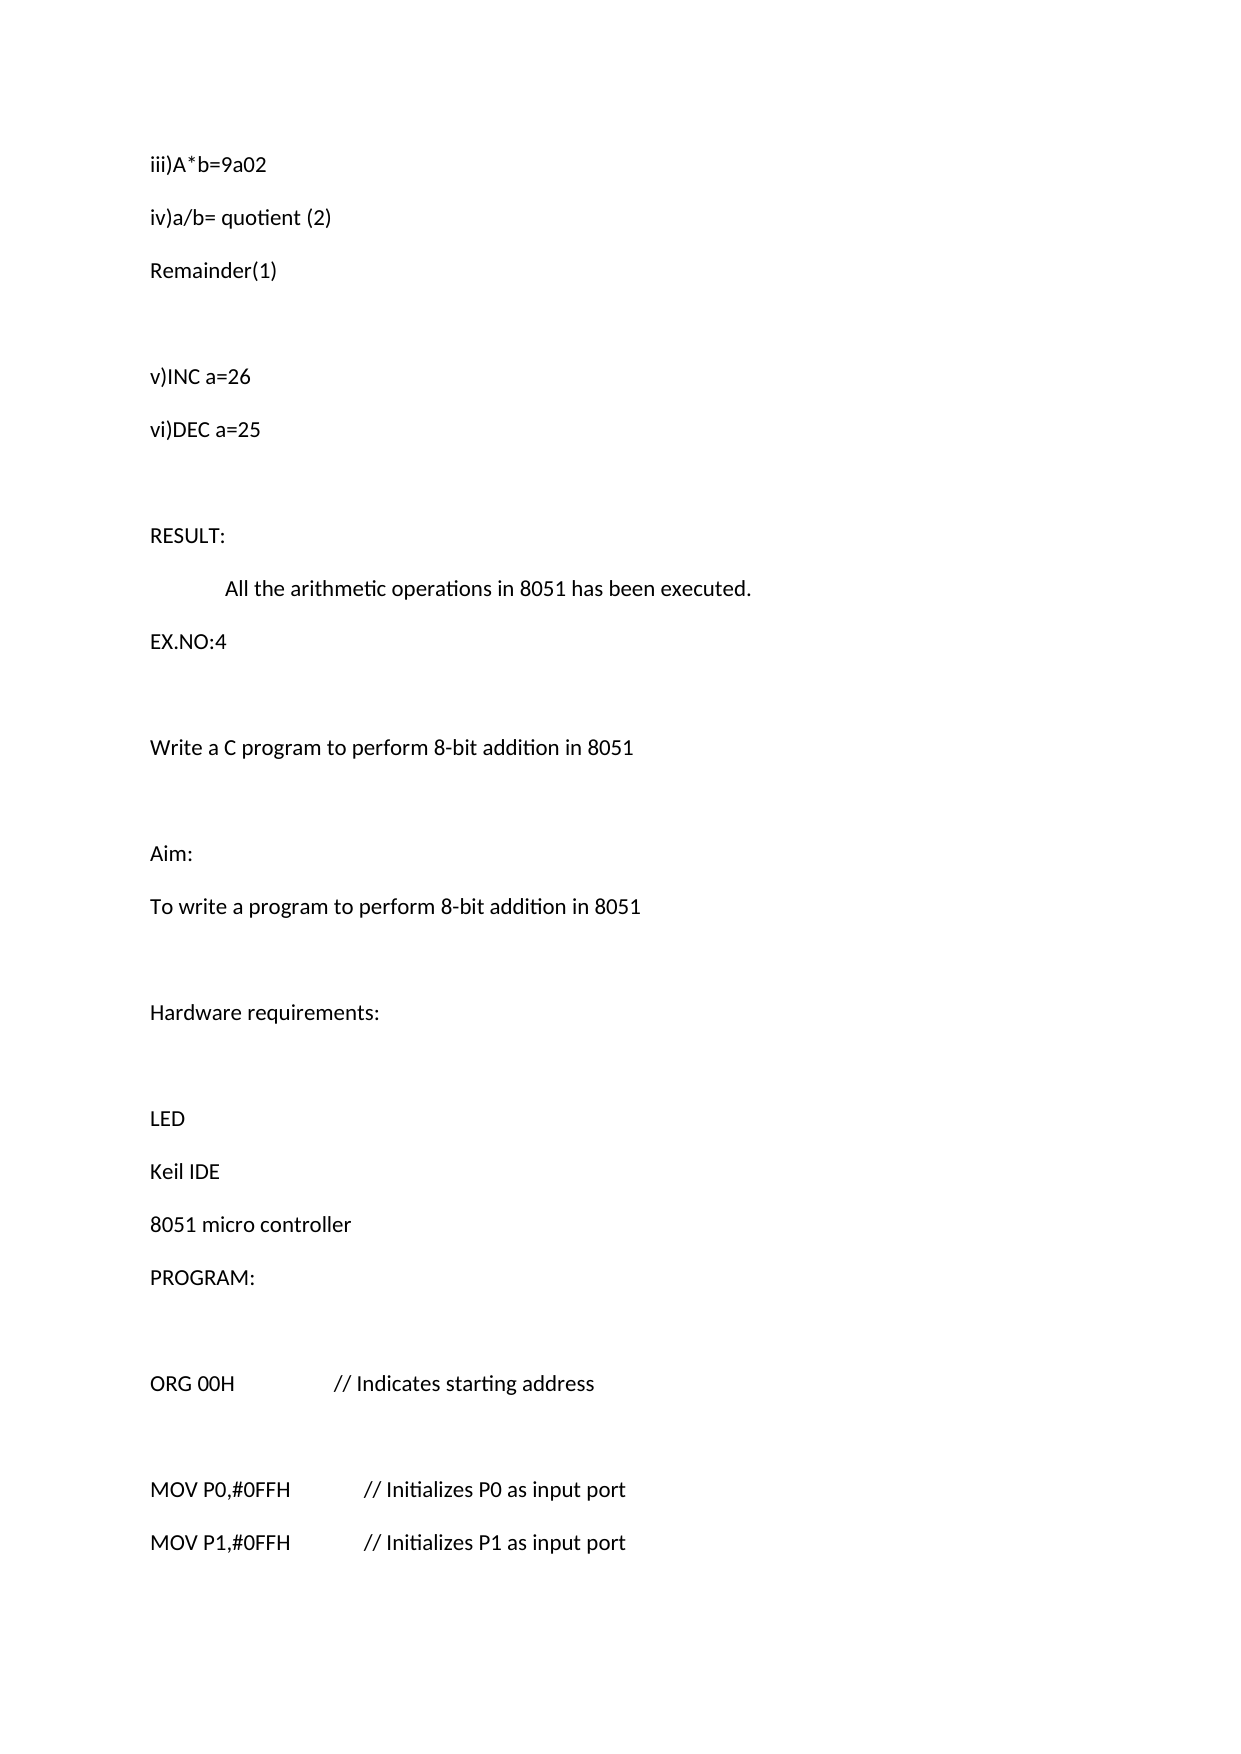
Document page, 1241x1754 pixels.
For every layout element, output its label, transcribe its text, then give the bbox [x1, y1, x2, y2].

text Aim: [150, 839, 1090, 867]
text iv)a/b= quotient (2) [150, 203, 1090, 231]
text v)INC a=26 [150, 362, 1090, 390]
text To write a program to perform 8-bit addition in 8051 [150, 892, 1090, 920]
text MOV P0,#0FFH // Initializes P0 as input port [150, 1476, 1090, 1503]
text ORG 00H // Indicates starting address [150, 1369, 1090, 1397]
text Keil IDE [150, 1157, 1090, 1185]
text Write a C program to perform 8-bit addition in 8051 [150, 733, 1090, 761]
text 8051 micro controller [150, 1210, 1090, 1238]
text All the arithmetic operations in 8051 has been executed. [150, 574, 1090, 602]
text Remainder(1) [150, 256, 1090, 284]
text Hardware requirements: [150, 998, 1090, 1026]
text PROGRAM: [150, 1263, 1090, 1291]
text iii)A*b=9a02 [150, 150, 1090, 178]
text RESULT: [150, 521, 1090, 549]
text EX.NO:4 [150, 627, 1090, 655]
text LED [150, 1104, 1090, 1132]
text vi)DEC a=25 [150, 415, 1090, 443]
text MOV P1,#0FFH // Initializes P1 as input port [150, 1528, 1090, 1557]
